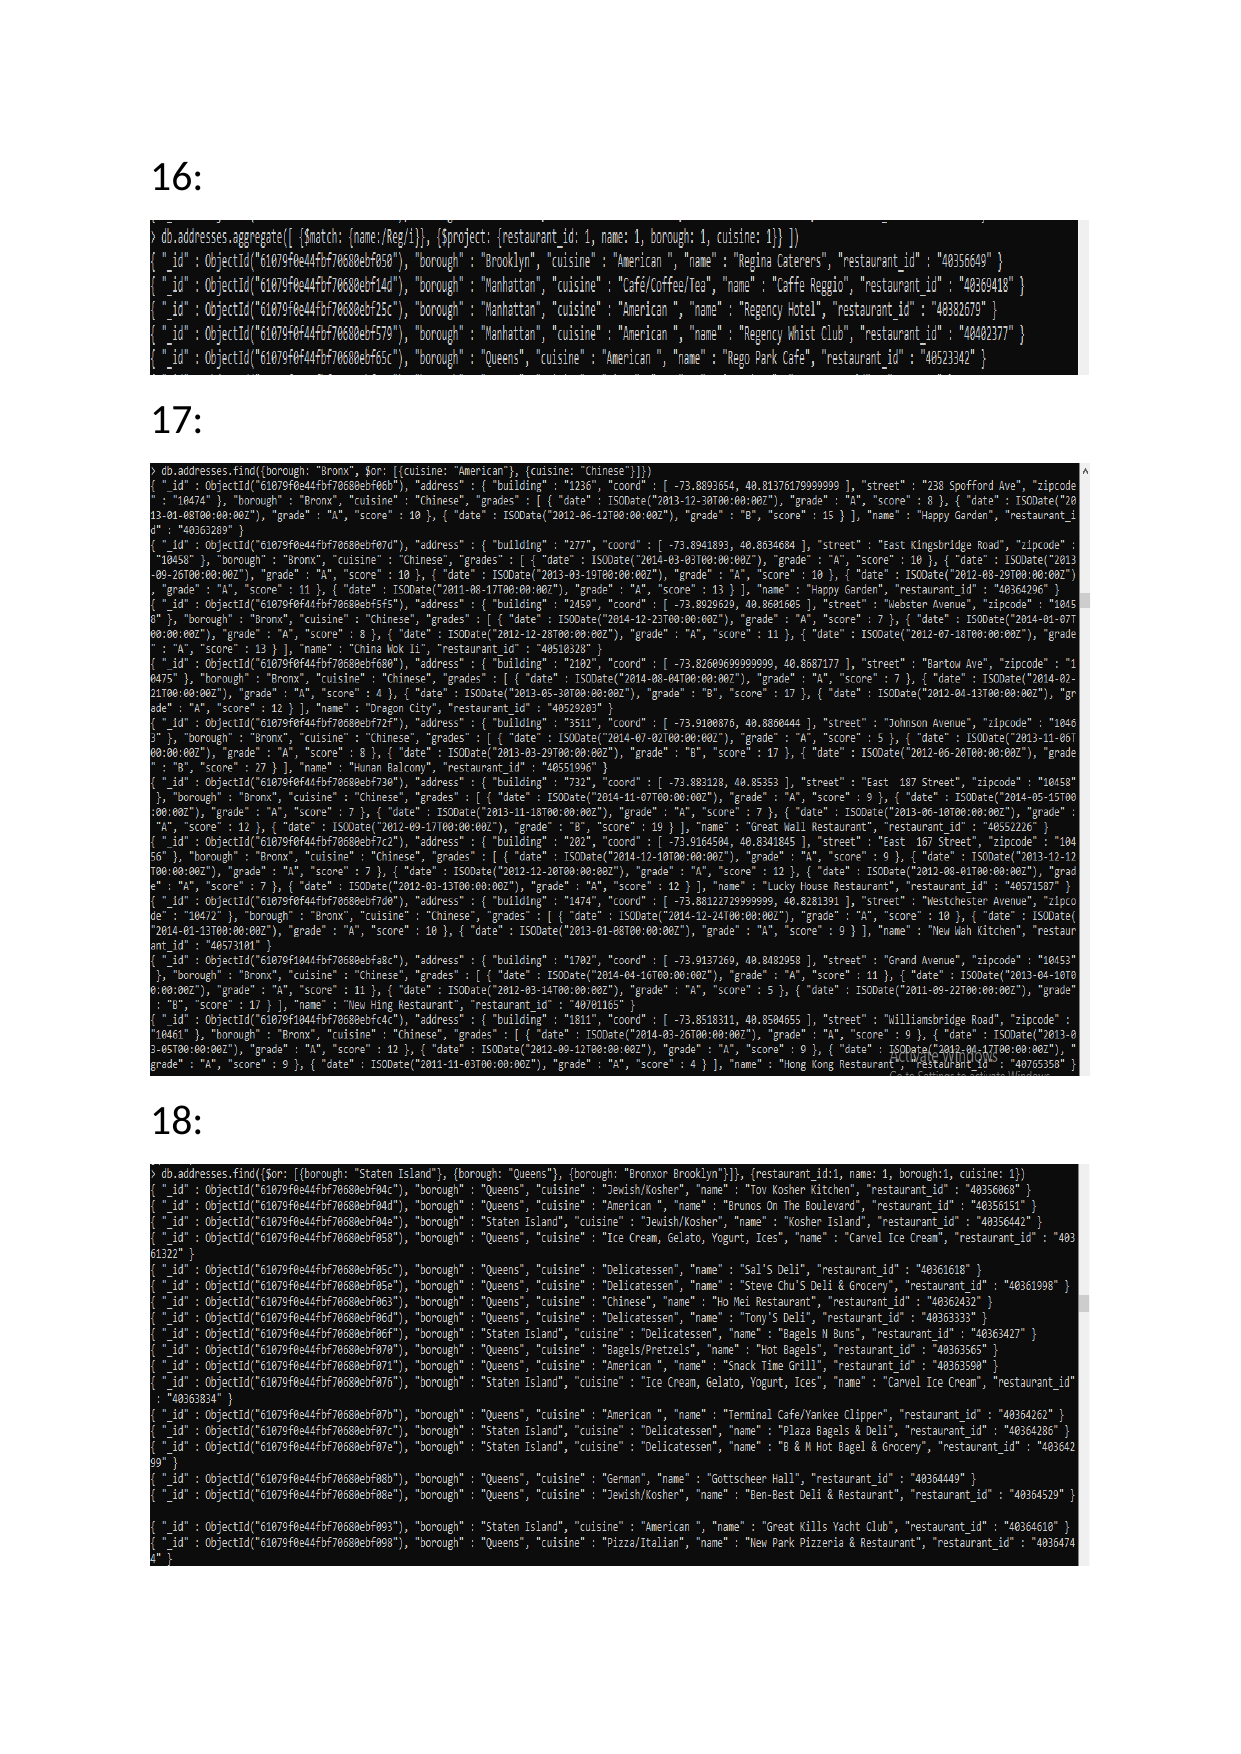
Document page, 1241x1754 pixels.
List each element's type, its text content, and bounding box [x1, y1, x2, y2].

text 16: [150, 150, 1090, 201]
text 18: [150, 1094, 1090, 1145]
picture [150, 220, 1089, 375]
picture [150, 1164, 1090, 1566]
picture [150, 463, 1091, 1076]
text 17: [150, 393, 1090, 443]
